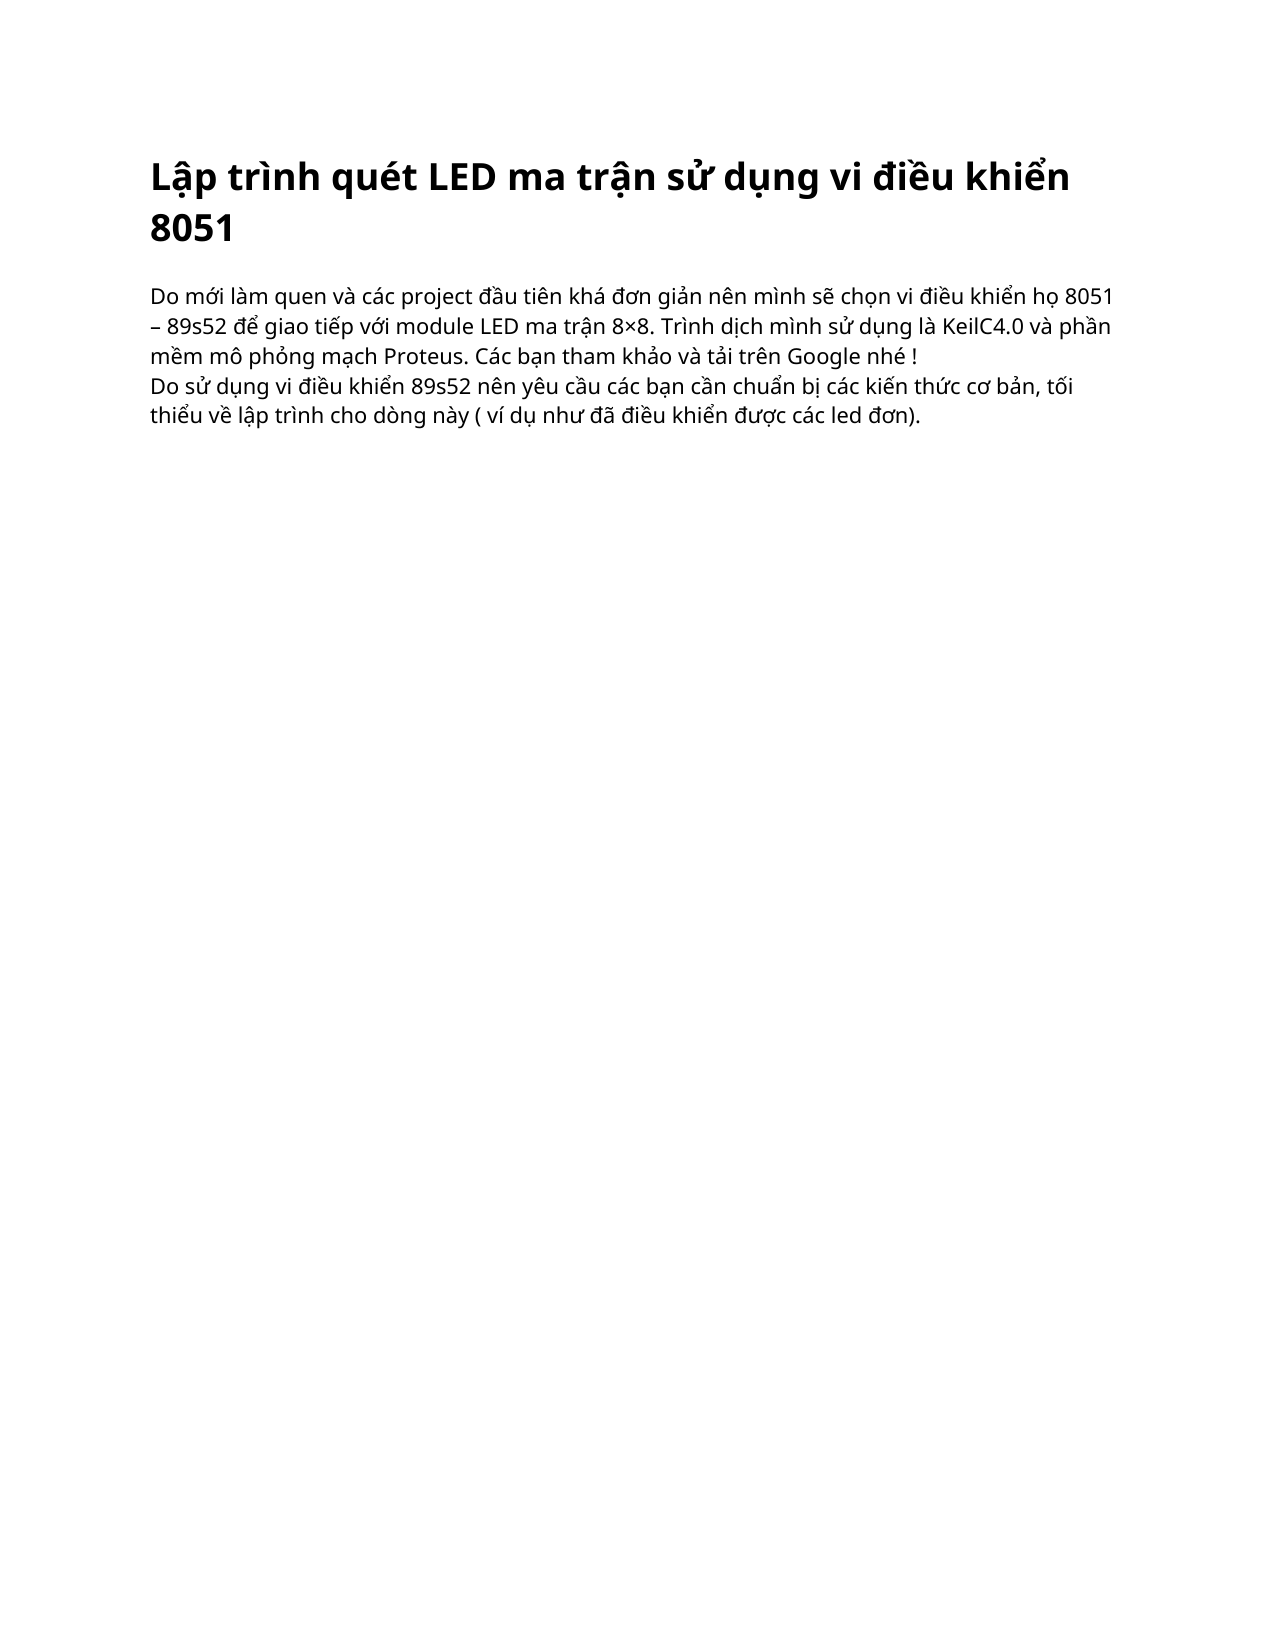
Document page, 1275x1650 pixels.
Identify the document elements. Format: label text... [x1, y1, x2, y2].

text Do mới làm quen và các project đầu tiên khá đơn giản nên mình sẽ chọn vi điều khiển họ 8051 – 89s52 để giao tiếp với module LED ma trận 8×8. Trình dịch mình sử dụng là KeilC4.0 và phần mềm mô phỏng mạch Proteus. Các bạn tham khảo và tải trên Google nhé ! Do sử dụng vi điều khiển 89s52 nên yêu cầu các bạn cần chuẩn bị các kiến thức cơ bản, tối thiểu về lập trình cho dòng này ( ví dụ như đã điều khiển được các led đơn). [150, 281, 1125, 430]
text Lập trình quét LED ma trận sử dụng vi điều khiển 8051 [150, 150, 1125, 252]
